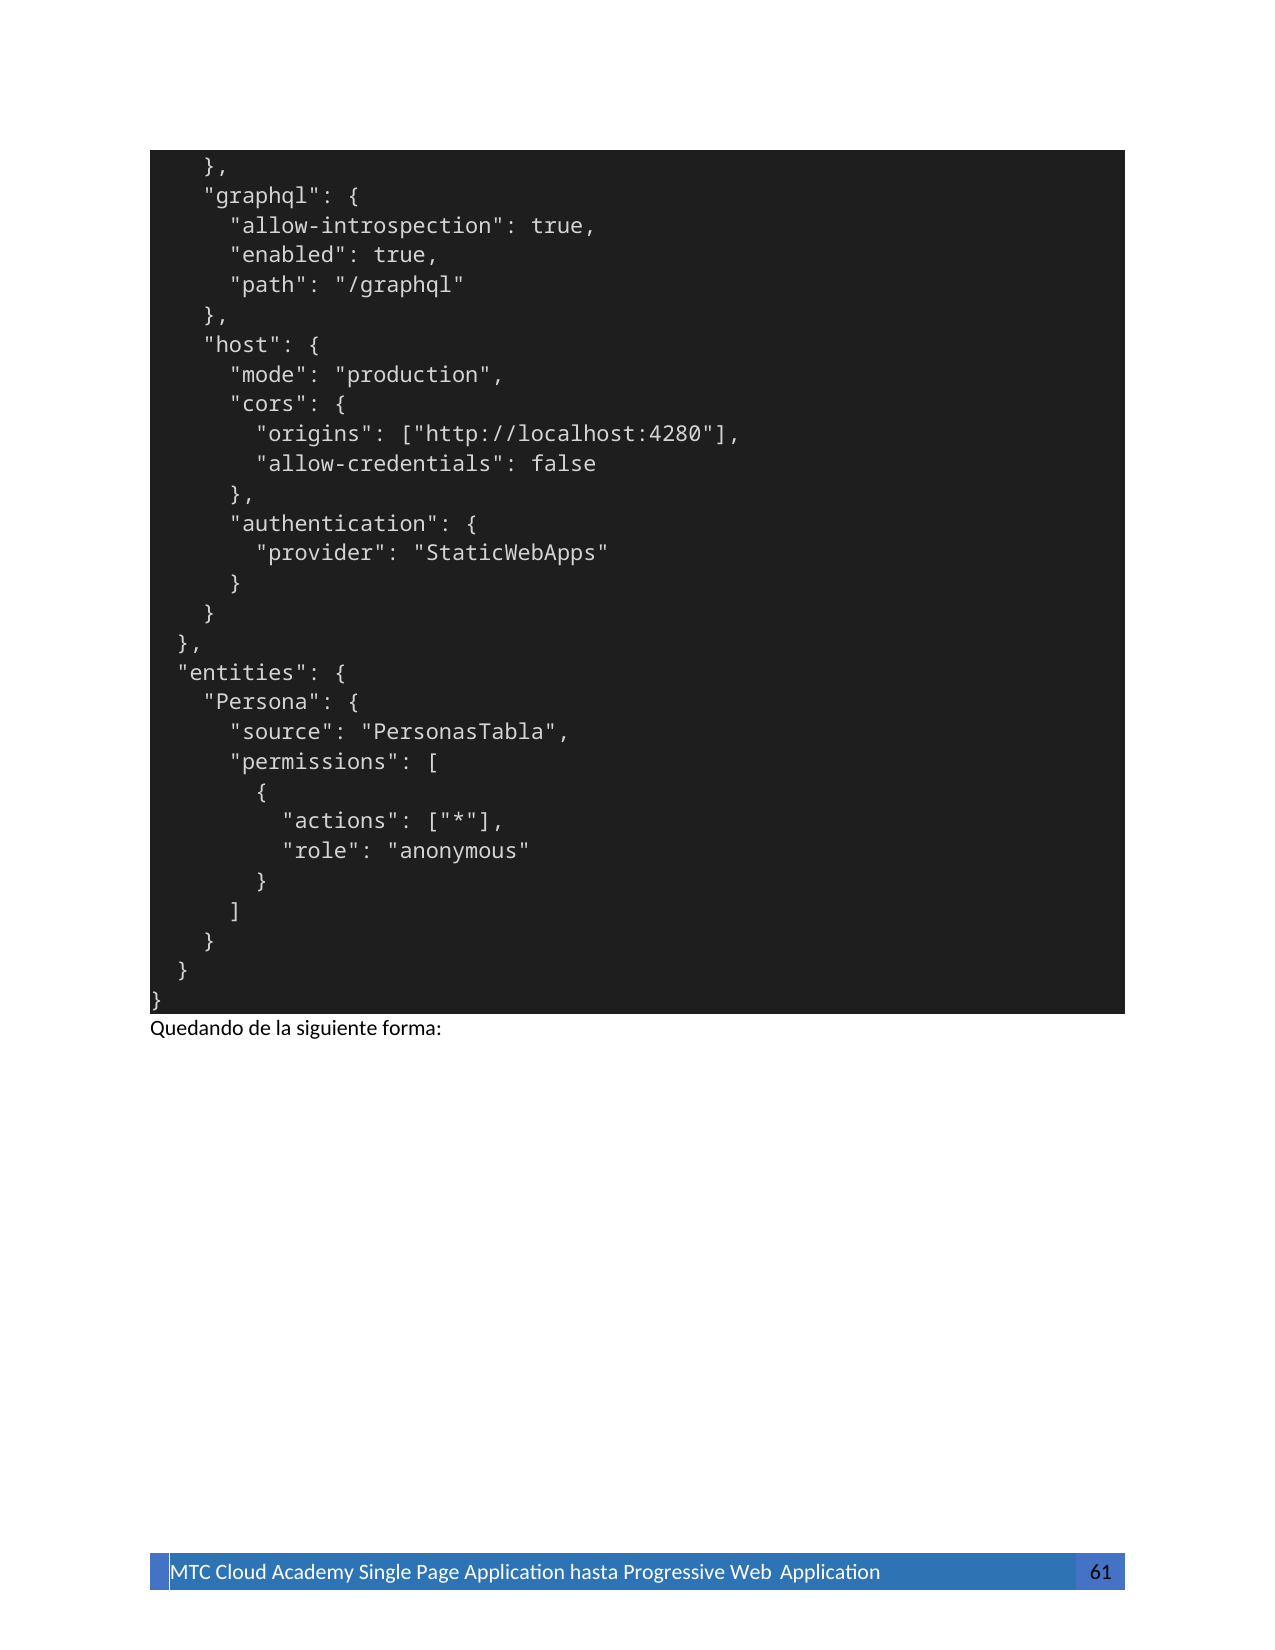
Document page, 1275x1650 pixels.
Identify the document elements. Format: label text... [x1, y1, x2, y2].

text "entities": { [150, 656, 1125, 686]
text "origins": ["http://localhost:4280"], [150, 418, 1125, 448]
text Quedando de la siguiente forma: [150, 1014, 1125, 1041]
text } [150, 567, 1125, 597]
text "cors": { [150, 388, 1125, 418]
text "permissions": [ [150, 746, 1125, 776]
text "provider": "StaticWebApps" [150, 537, 1125, 567]
text }, [150, 478, 1125, 507]
text "allow-introspection": true, [150, 209, 1125, 239]
text { [150, 776, 1125, 805]
text "actions": ["*"], [150, 805, 1125, 835]
text } [150, 984, 1125, 1014]
text "Persona": { [150, 686, 1125, 716]
text "authentication": { [150, 507, 1125, 537]
text "allow-credentials": false [150, 448, 1125, 478]
text } [150, 954, 1125, 984]
text "path": "/graphql" [150, 269, 1125, 299]
text "source": "PersonasTabla", [150, 716, 1125, 746]
text "mode": "production", [150, 358, 1125, 388]
text "role": "anonymous" [150, 835, 1125, 865]
text }, [150, 150, 1125, 180]
text } [150, 597, 1125, 627]
text "host": { [150, 329, 1125, 358]
text }, [150, 627, 1125, 656]
text "graphql": { [150, 180, 1125, 209]
text }, [150, 299, 1125, 329]
text } [150, 865, 1125, 895]
text } [150, 924, 1125, 954]
text "enabled": true, [150, 239, 1125, 269]
text ] [150, 895, 1125, 924]
